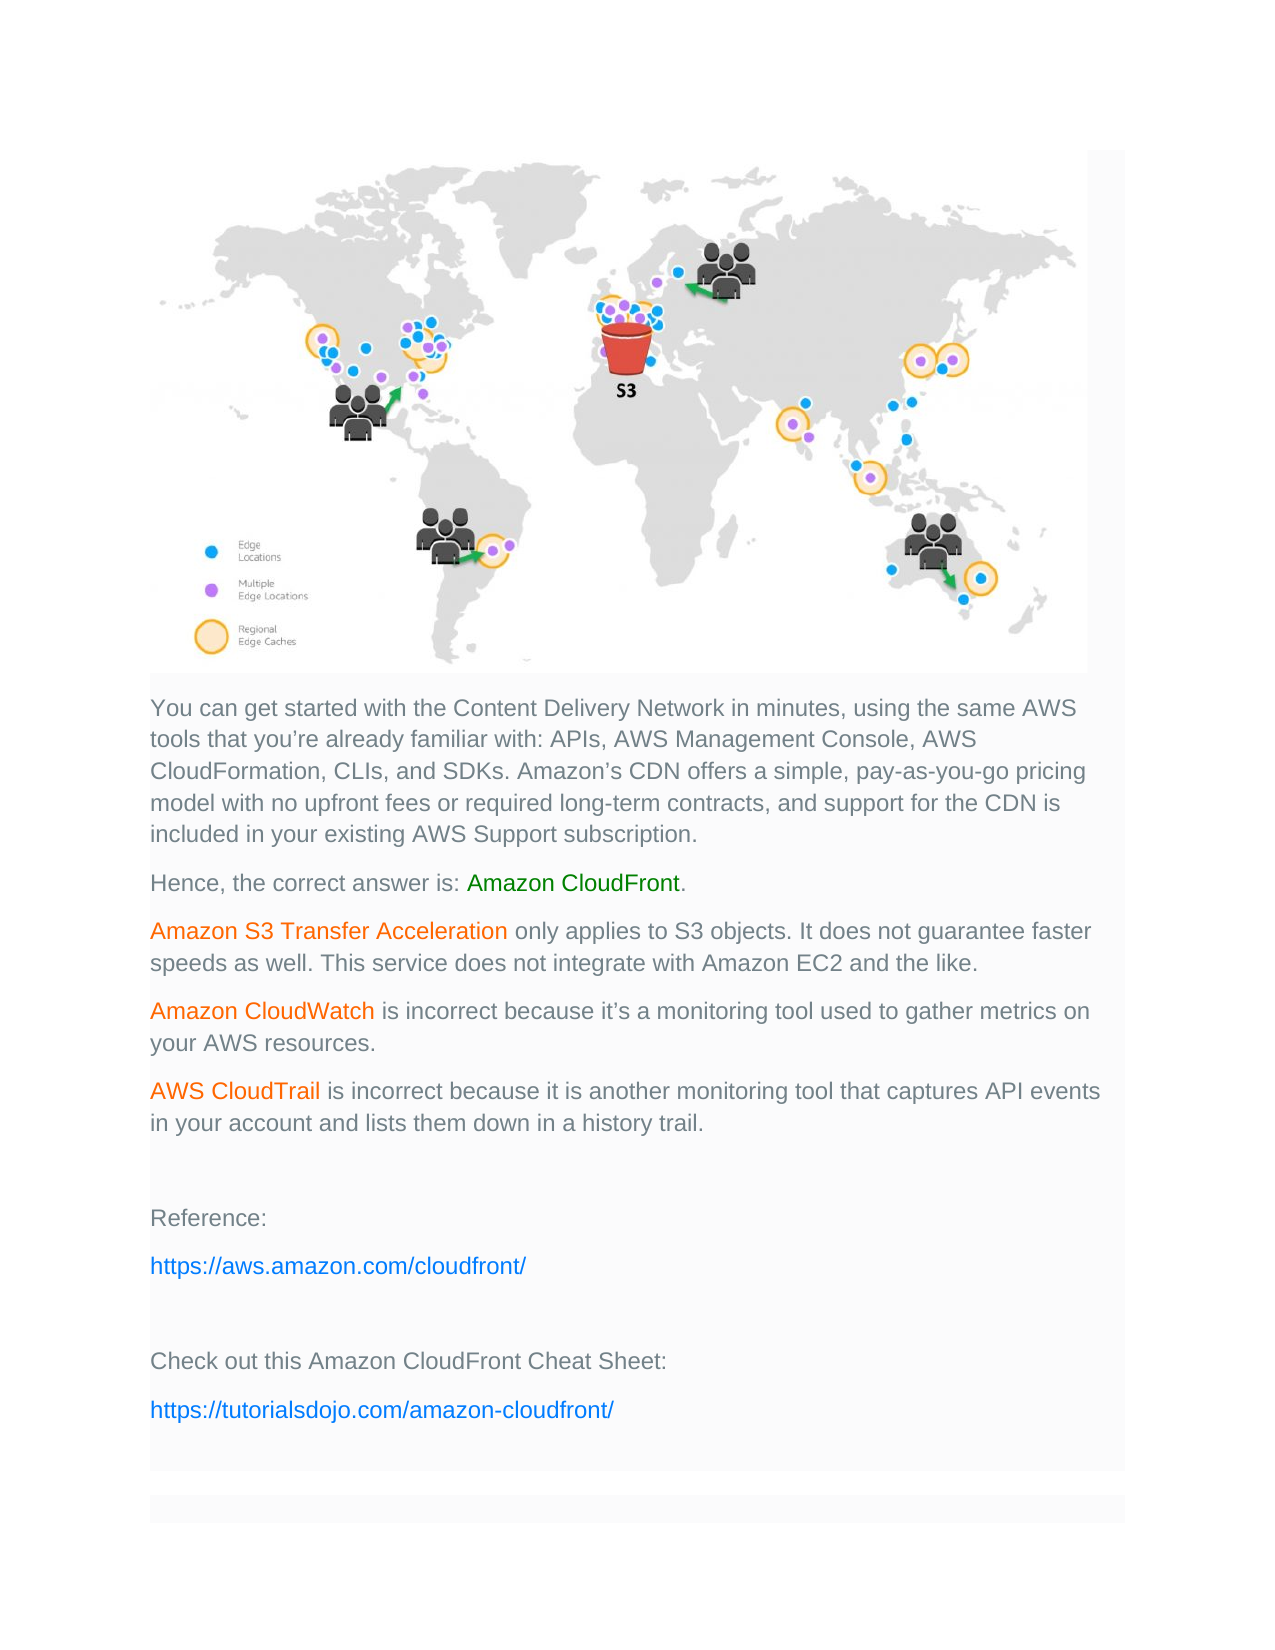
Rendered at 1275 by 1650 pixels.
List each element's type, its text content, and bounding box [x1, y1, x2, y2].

text AWS CloudTrail is incorrect because it is another monitoring tool that captures API events in your account and lists them down in a history trail. [150, 1077, 1125, 1136]
text https://aws.amazon.com/cloudfront/ [150, 1252, 1125, 1279]
text https://tutorialsdojo.com/amazon-cloudfront/ [150, 1396, 1125, 1423]
text Hence, the correct answer is: Amazon CloudFront. [150, 868, 1125, 896]
text You can get started with the Content Delivery Network in minutes, using the same AWS tools that you’re already familiar with: APIs, AWS Management Console, AWS CloudFormation, CLIs, and SDKs. Amazon’s CDN offers a simple, pay-as-you-go pricing model with no upfront fees or required long-term contracts, and support for the CDN is included in your existing AWS Support subscription. [150, 693, 1125, 848]
text Check out this Amazon CloudFront Cheat Sheet: [150, 1347, 1125, 1375]
text Reference: [150, 1204, 1125, 1231]
picture [150, 150, 1088, 673]
text Amazon S3 Transfer Acceleration only applies to S3 objects. It does not guarantee faster speeds as well. This service does not integrate with Amazon EC2 and the like. [150, 917, 1125, 976]
text Amazon CloudWatch is incorrect because it’s a monitoring tool used to gather metrics on your AWS resources. [150, 997, 1125, 1056]
